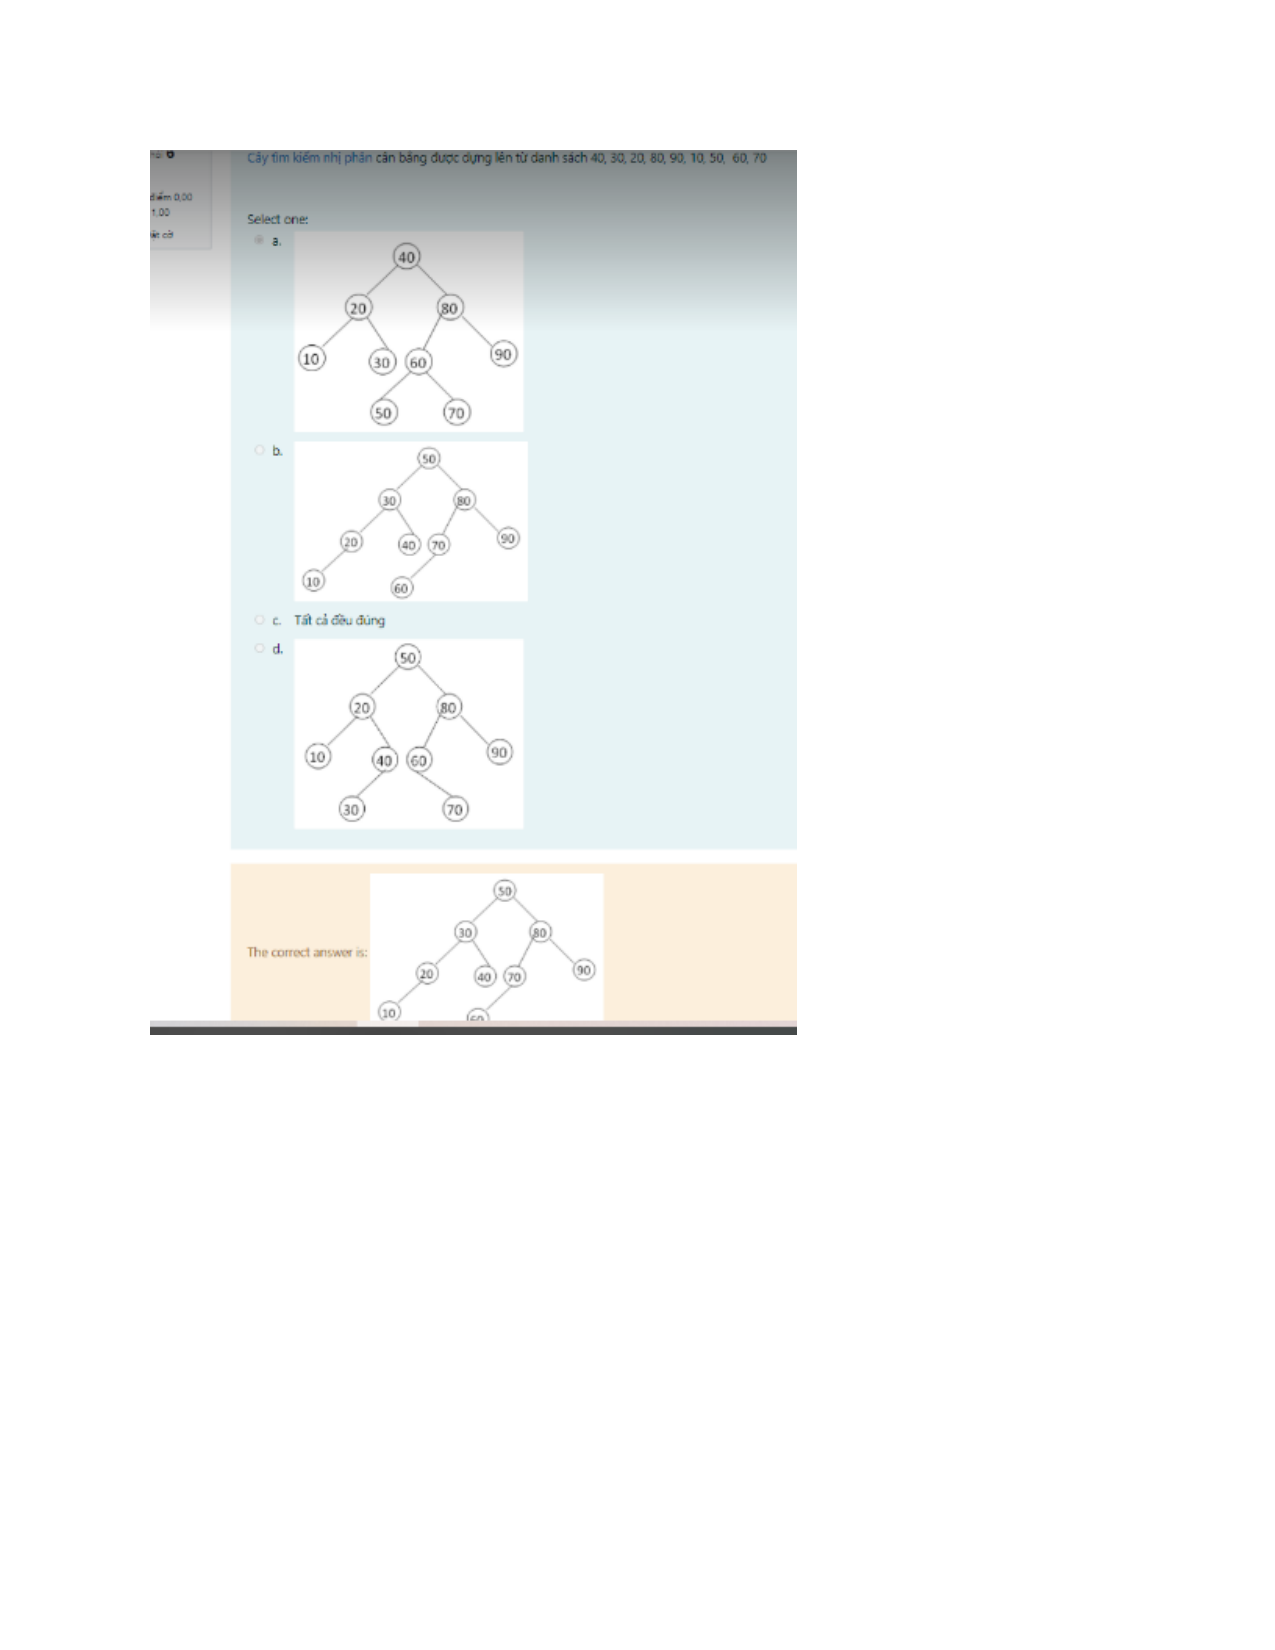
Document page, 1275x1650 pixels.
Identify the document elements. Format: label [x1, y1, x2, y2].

picture [150, 150, 797, 1035]
